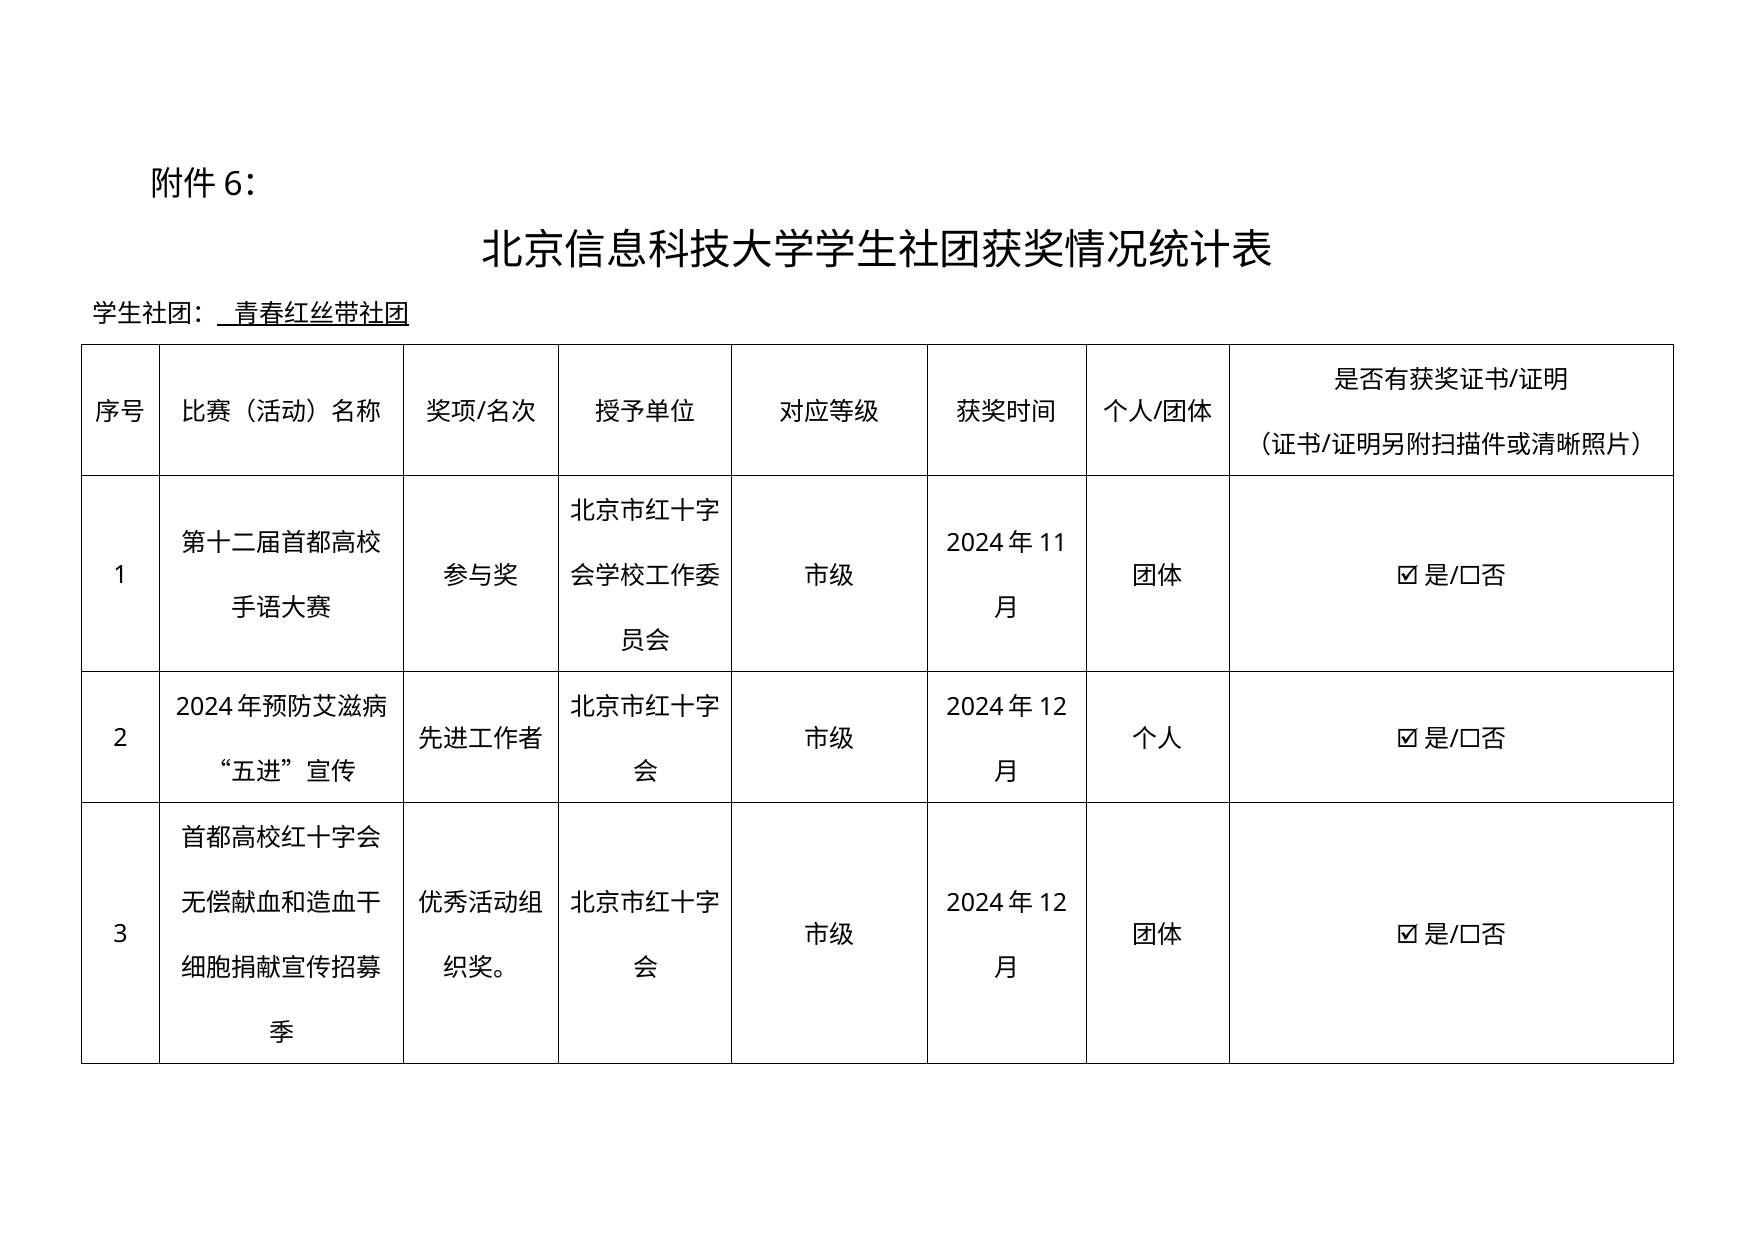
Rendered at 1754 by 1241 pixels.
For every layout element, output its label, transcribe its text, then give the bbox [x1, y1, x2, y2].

table_cell 参与奖 [404, 476, 558, 671]
table_cell 市级 [732, 803, 927, 1063]
table_cell 首都高校红十字会无偿献血和造血干细胞捐献宣传招募季 [160, 803, 403, 1063]
table_cell 奖项/名次 [404, 345, 558, 475]
table_cell 北京市红十字会 [559, 803, 731, 1063]
text 附件6： [150, 149, 1604, 214]
table_cell 团体 [1087, 476, 1229, 671]
table_cell 市级 [732, 476, 927, 671]
table_cell 是/否 [1230, 672, 1673, 802]
table_cell 序号 [82, 345, 159, 475]
table_cell 是否有获奖证书/证明 （证书/证明另附扫描件或清晰照片） [1230, 345, 1673, 475]
table_cell 优秀活动组织奖。 [404, 803, 558, 1063]
table_cell 2024年预防艾滋病“五进”宣传 [160, 672, 403, 802]
table_cell 2024年12月 [928, 672, 1086, 802]
table_cell 团体 [1087, 803, 1229, 1063]
table_cell 2 [82, 672, 159, 802]
table_cell 市级 [732, 672, 927, 802]
table_cell 1 [82, 476, 159, 671]
table_cell 获奖时间 [928, 345, 1086, 475]
table_cell 第十二届首都高校手语大赛 [160, 476, 403, 671]
table_cell 个人/团体 [1087, 345, 1229, 475]
table_cell 3 [82, 803, 159, 1063]
table_header 北京信息科技大学学生社团获奖情况统计表 [81, 214, 1673, 279]
table_cell 先进工作者 [404, 672, 558, 802]
table_cell 学生社团： 青春红丝带社团 [81, 279, 1673, 344]
table_cell 是/否 [1230, 803, 1673, 1063]
table_cell 个人 [1087, 672, 1229, 802]
table_cell 对应等级 [732, 345, 927, 475]
table_cell 2024年11月 [928, 476, 1086, 671]
table_cell 北京市红十字会学校工作委员会 [559, 476, 731, 671]
table_cell 2024年12月 [928, 803, 1086, 1063]
table_cell 是/否 [1230, 476, 1673, 671]
table_cell 比赛（活动）名称 [160, 345, 403, 475]
table_cell 北京市红十字会 [559, 672, 731, 802]
table_cell 授予单位 [559, 345, 731, 475]
